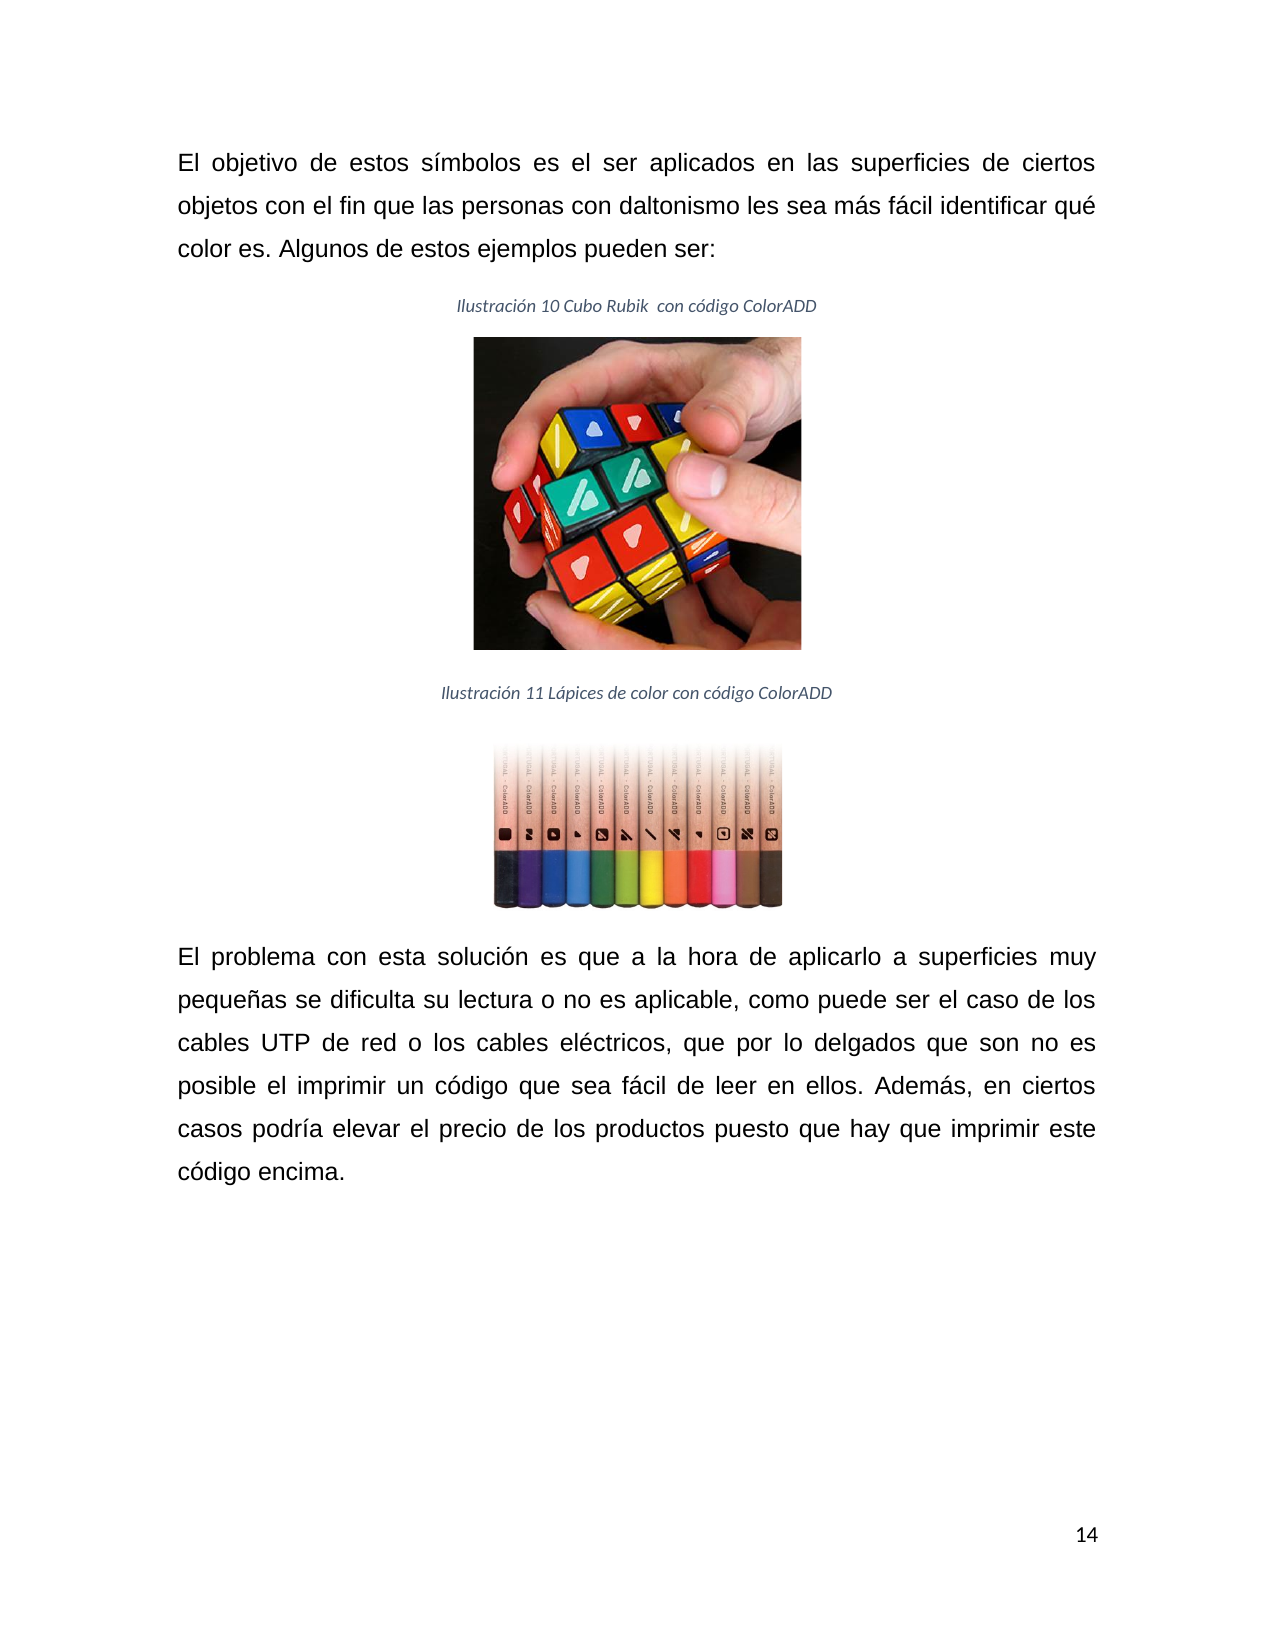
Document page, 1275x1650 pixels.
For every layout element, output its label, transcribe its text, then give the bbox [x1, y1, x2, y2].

text Ilustración 10 Cubo Rubik con código ColorADD [177, 294, 1098, 317]
text El objetivo de estos símbolos es el ser aplicados en las superficies de ciertos objetos con el fin que las personas con daltonismo les sea más fácil identificar qué color es. Algunos de estos ejemplos pueden ser: [177, 148, 1098, 263]
text El problema con esta solución es que a la hora de aplicarlo a superficies muy pequeñas se dificulta su lectura o no es aplicable, como puede ser el caso de los cables UTP de red o los cables eléctricos, que por lo delgados que son no es posible el imprimir un código que sea fácil de leer en ellos. Además, en ciertos casos podría elevar el precio de los productos puesto que hay que imprimir este código encima. [177, 941, 1098, 1186]
text Ilustración 11 Lápices de color con código ColorADD [177, 681, 1098, 704]
picture [473, 337, 802, 650]
picture [493, 724, 783, 911]
